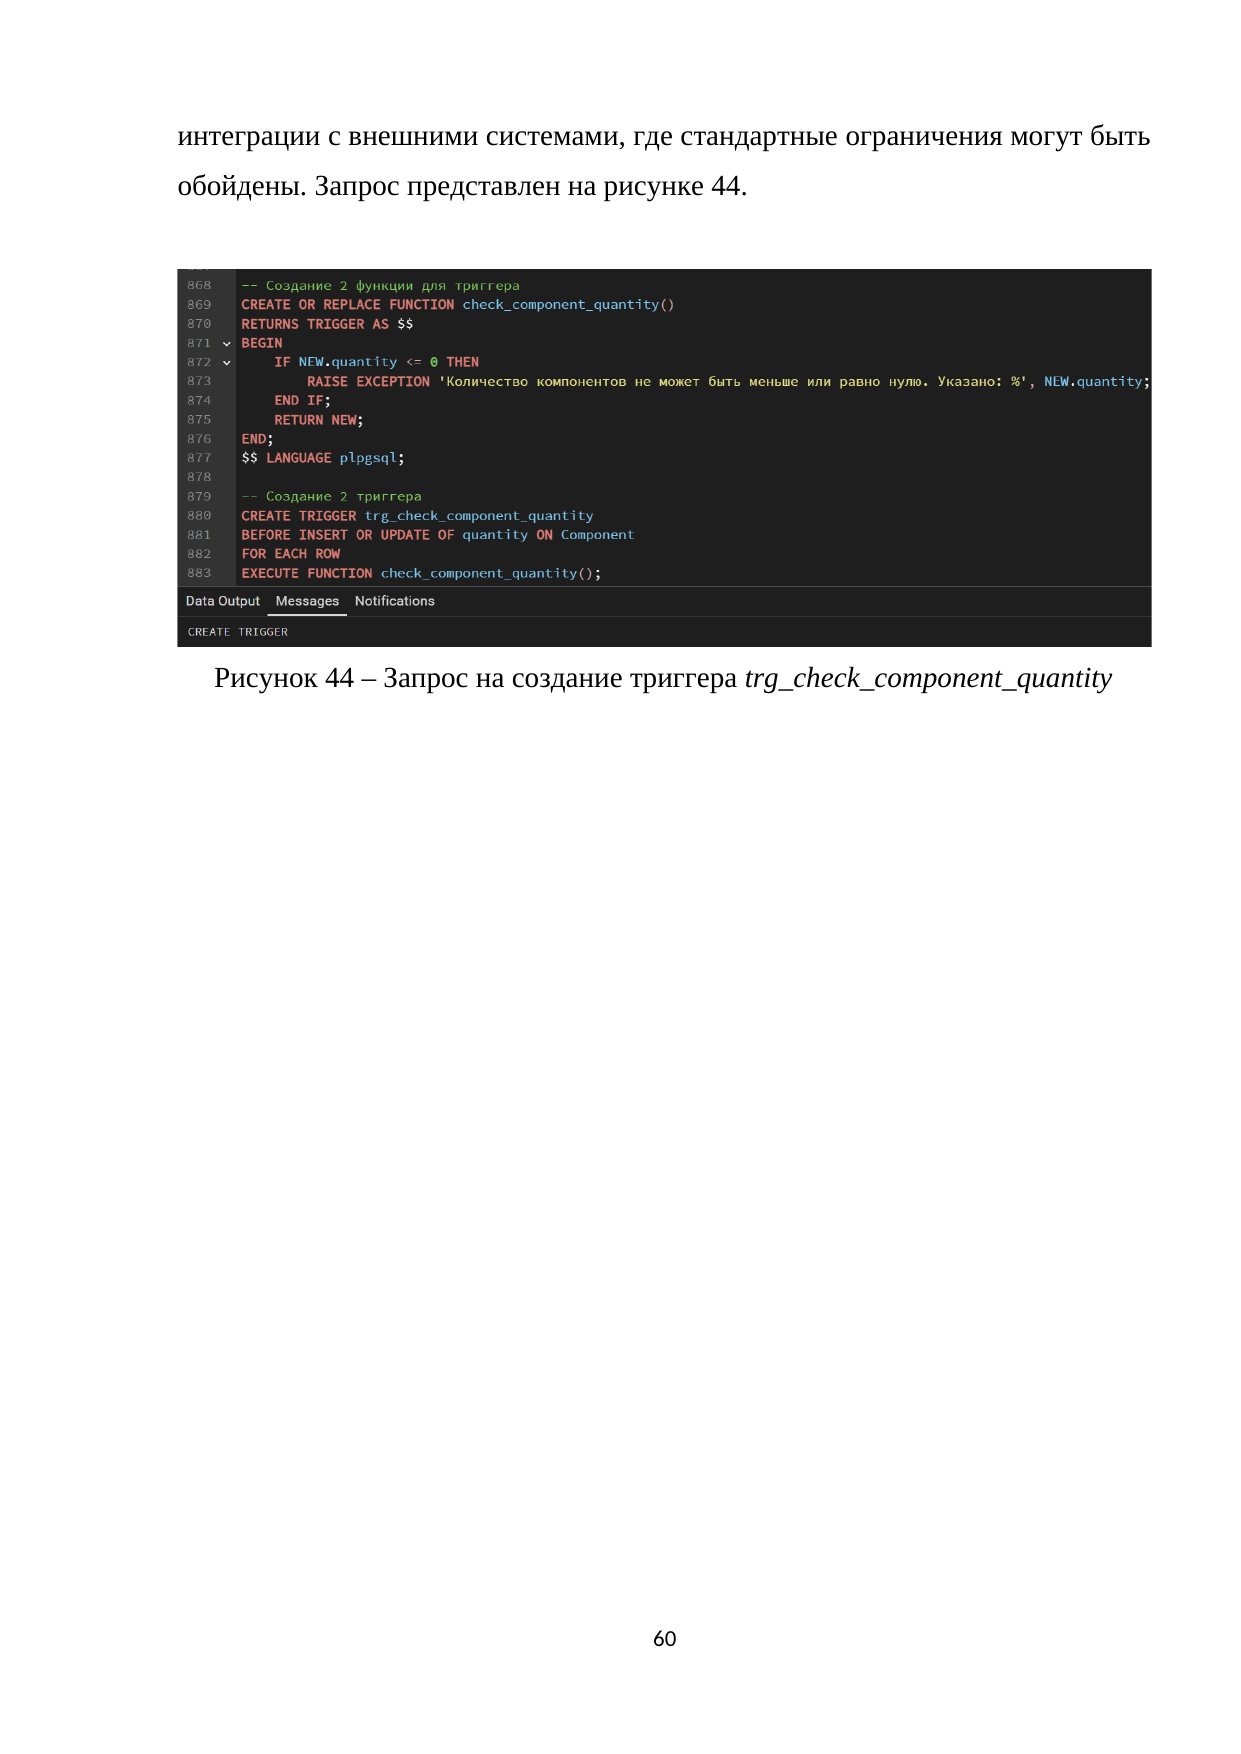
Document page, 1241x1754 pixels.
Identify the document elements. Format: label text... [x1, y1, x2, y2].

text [177, 118, 1152, 202]
picture [177, 269, 1152, 647]
text Рисунок 44 – Запрос на создание триггера trg_check_component_quantity [177, 660, 1152, 694]
